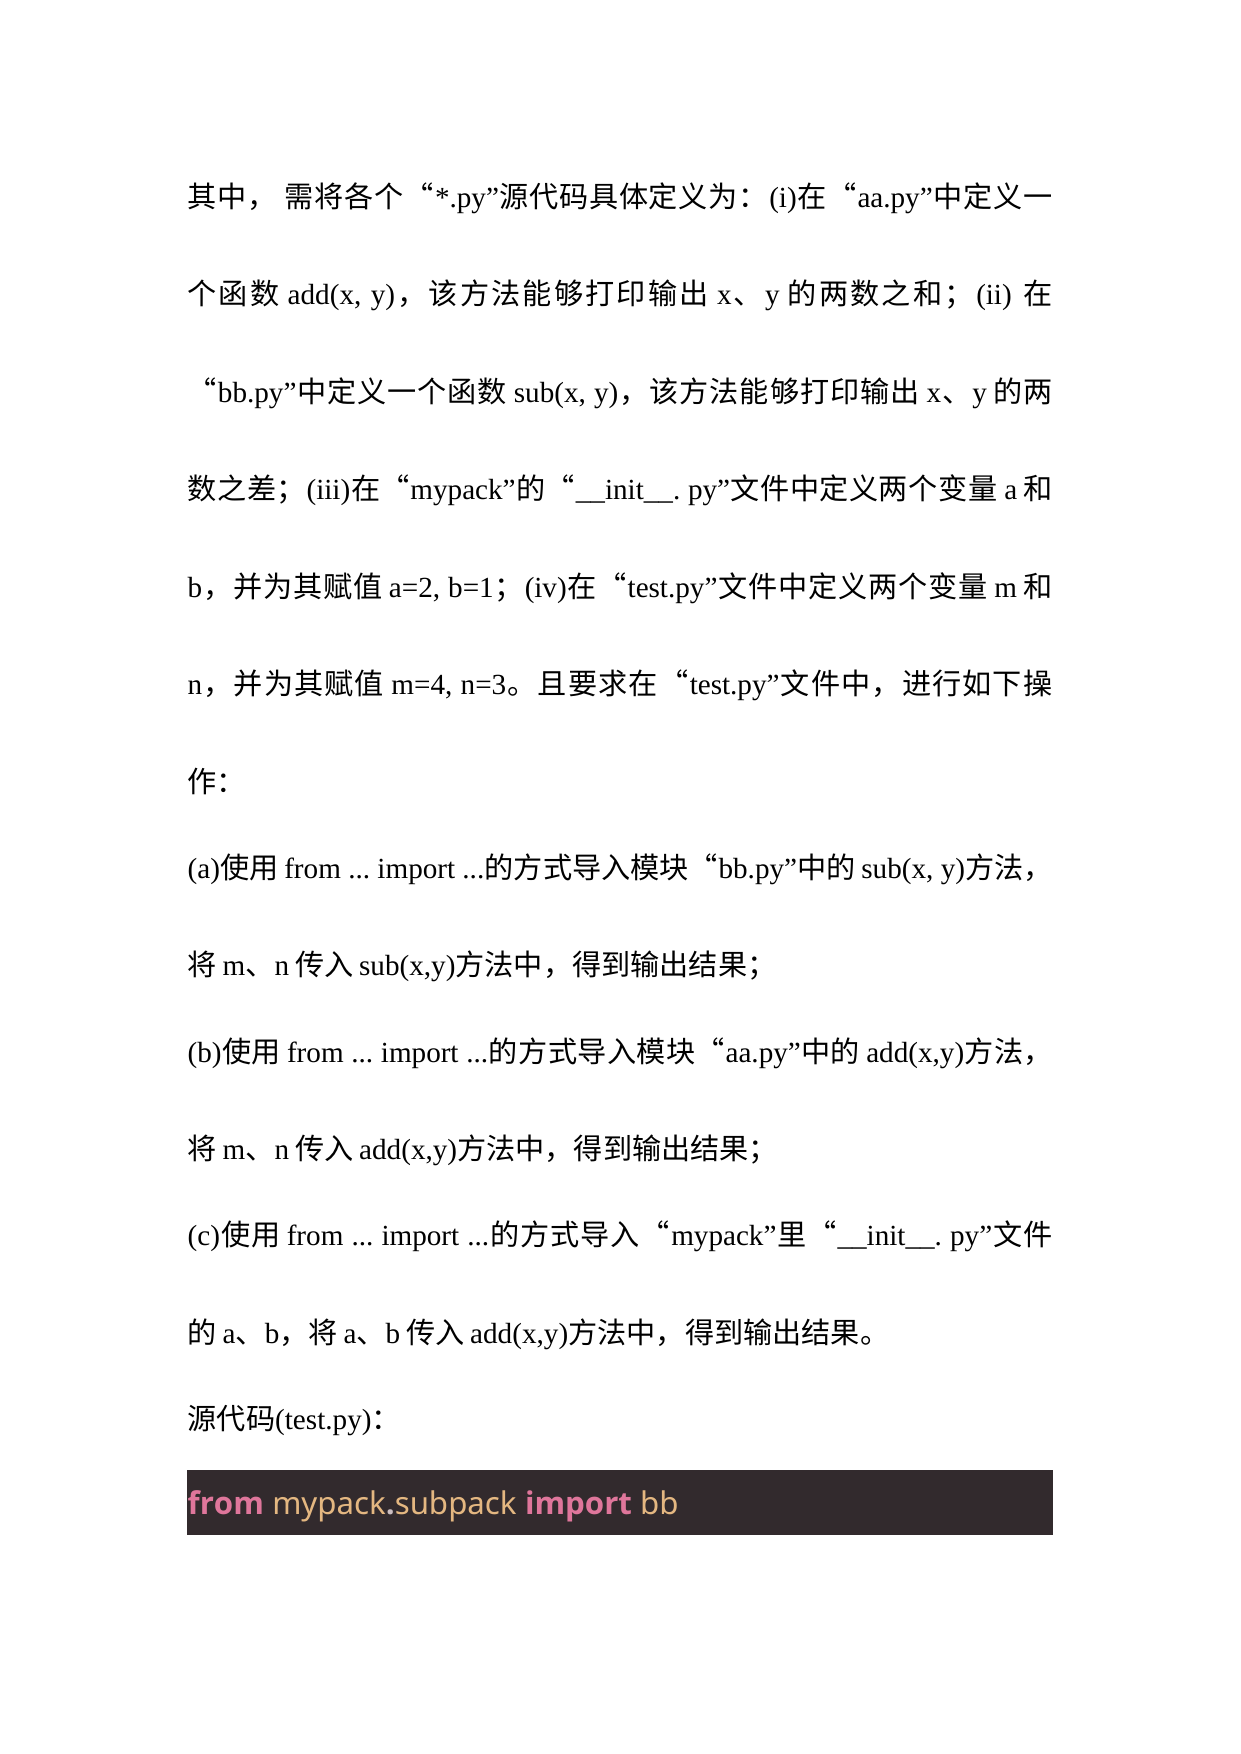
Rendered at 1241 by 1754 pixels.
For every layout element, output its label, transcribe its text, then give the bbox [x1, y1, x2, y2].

text 源代码(test.py)： [187, 1384, 1053, 1449]
text (b)使用from ... import ...的方式导入模块“aa.py”中的add(x,y)方法，将m、n传入add(x,y)方法中，得到输出结果； [187, 1017, 1053, 1179]
text (a)使用from ... import ...的方式导入模块“bb.py”中的sub(x, y)方法，将m、n传入sub(x,y)方法中，得到输出结果； [187, 833, 1053, 996]
text (c)使用from ... import ...的方式导入“mypack”里“__init__. py”文件的a、b，将a、b传入add(x,y)方法中，得到输出结果。 [187, 1200, 1053, 1363]
text from mypack.subpack import bb [187, 1470, 1053, 1535]
text 其中， 需将各个“*.py”源代码具体定义为：(i)在“aa.py”中定义一个函数add(x, y)，该方法能够打印输出x、y的两数之和；(ii) 在“bb.py”中定义一个函数sub(x, y)，该方法能够打印输出x、y的两数之差；(iii)在“mypack”的“__init__. py”文件中定义两个变量a和b，并为其赋值a=2, b=1；(iv)在“test.py”文件中定义两个变量m和n，并为其赋值m=4, n=3。且要求在“test.py”文件中，进行如下操作： [187, 162, 1053, 812]
